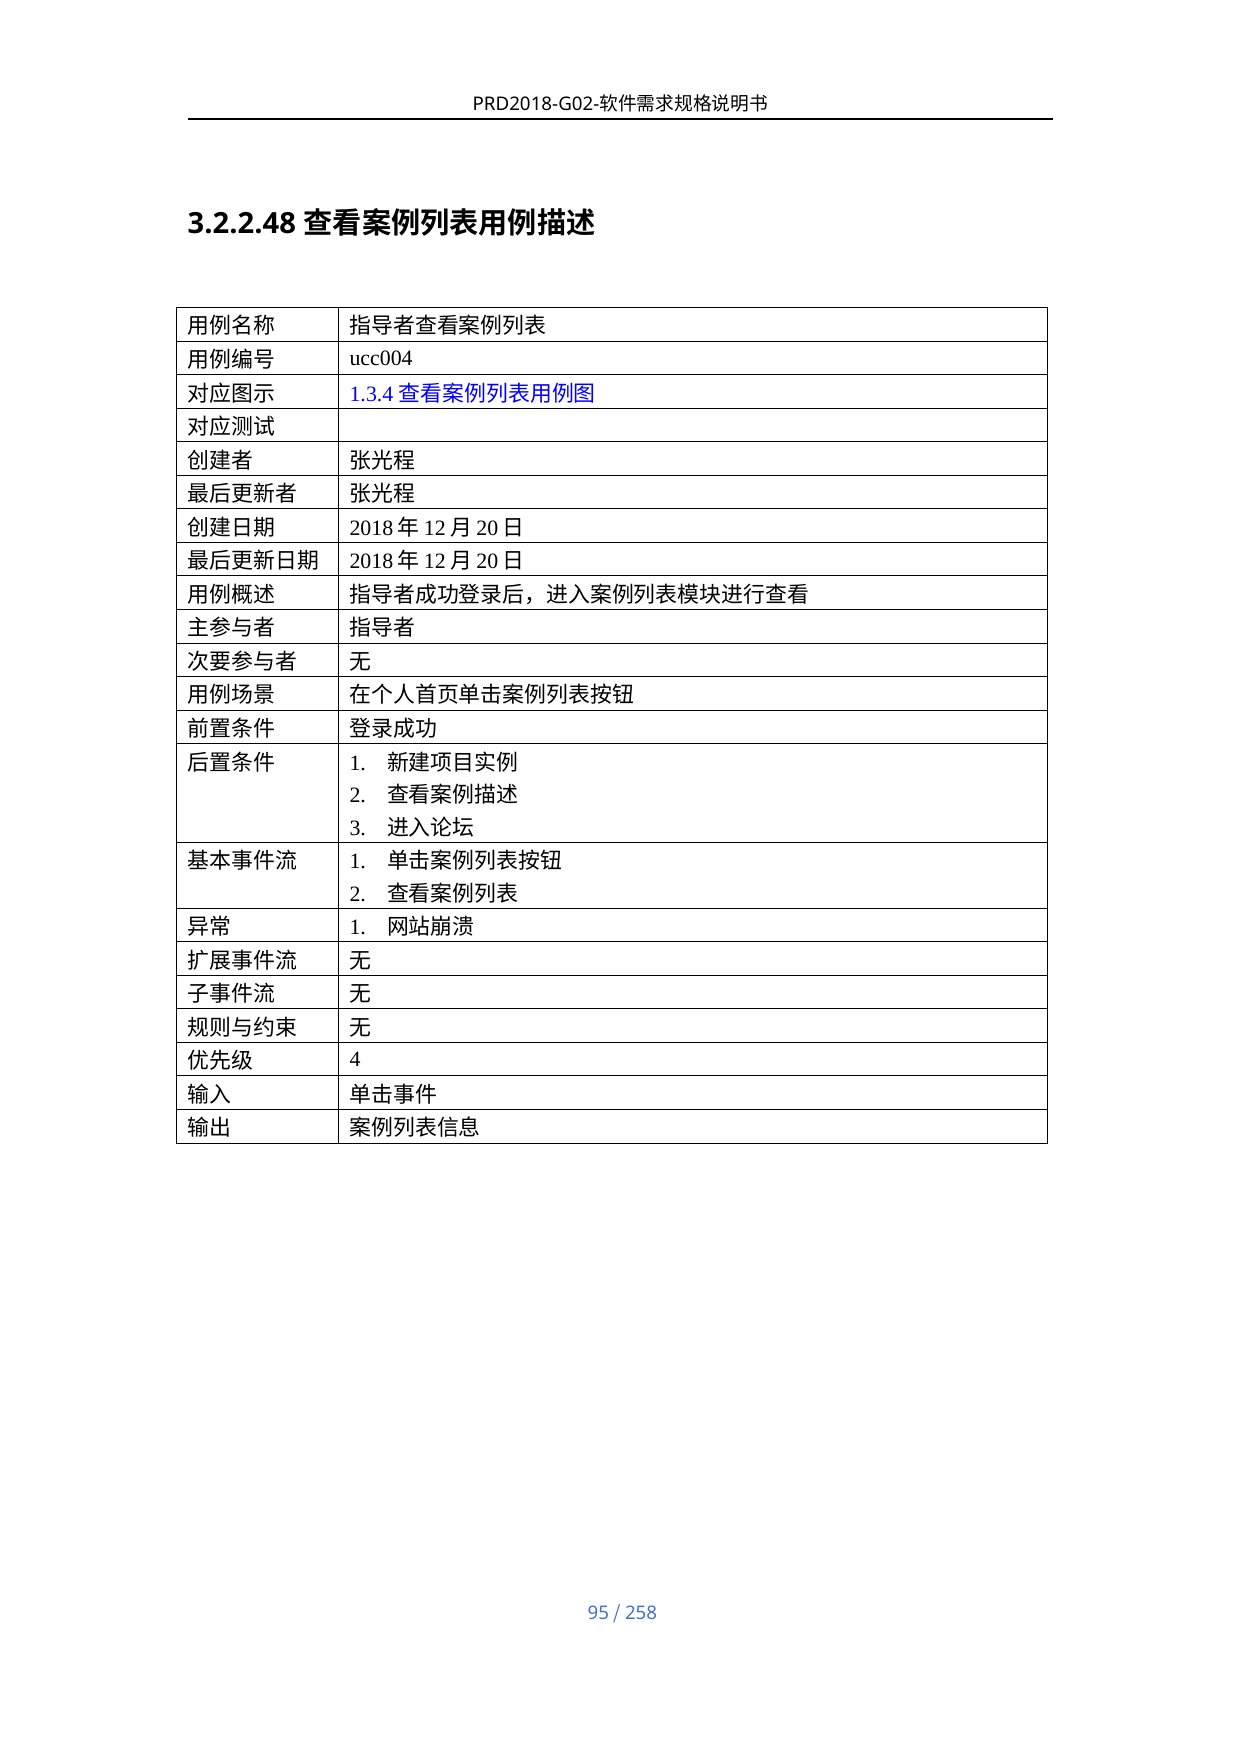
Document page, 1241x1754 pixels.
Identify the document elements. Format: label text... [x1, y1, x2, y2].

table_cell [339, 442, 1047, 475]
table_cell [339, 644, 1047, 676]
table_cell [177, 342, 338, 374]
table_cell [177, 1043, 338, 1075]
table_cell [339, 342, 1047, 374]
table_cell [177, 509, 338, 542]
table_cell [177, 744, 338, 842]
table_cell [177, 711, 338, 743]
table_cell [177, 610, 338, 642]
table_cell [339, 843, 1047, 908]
subtitle 3.2.2.48 查看案例列表用例描述 [187, 188, 1053, 253]
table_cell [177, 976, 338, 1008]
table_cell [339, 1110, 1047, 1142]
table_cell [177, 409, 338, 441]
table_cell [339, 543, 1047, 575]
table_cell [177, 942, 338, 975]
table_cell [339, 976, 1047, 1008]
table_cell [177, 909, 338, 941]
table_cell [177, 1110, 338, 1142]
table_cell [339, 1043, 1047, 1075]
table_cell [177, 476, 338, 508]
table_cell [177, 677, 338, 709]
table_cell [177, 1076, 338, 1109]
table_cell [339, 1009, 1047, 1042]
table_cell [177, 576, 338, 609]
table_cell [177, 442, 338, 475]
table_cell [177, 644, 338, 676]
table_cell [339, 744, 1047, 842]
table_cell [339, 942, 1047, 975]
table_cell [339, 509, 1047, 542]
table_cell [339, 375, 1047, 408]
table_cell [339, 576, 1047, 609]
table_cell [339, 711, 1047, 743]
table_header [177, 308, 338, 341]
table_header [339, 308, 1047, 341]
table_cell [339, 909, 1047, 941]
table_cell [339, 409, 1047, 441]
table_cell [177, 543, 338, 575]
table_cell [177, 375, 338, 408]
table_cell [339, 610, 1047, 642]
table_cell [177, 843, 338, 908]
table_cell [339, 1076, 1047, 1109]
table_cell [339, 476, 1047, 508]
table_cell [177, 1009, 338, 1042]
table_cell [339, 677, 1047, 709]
